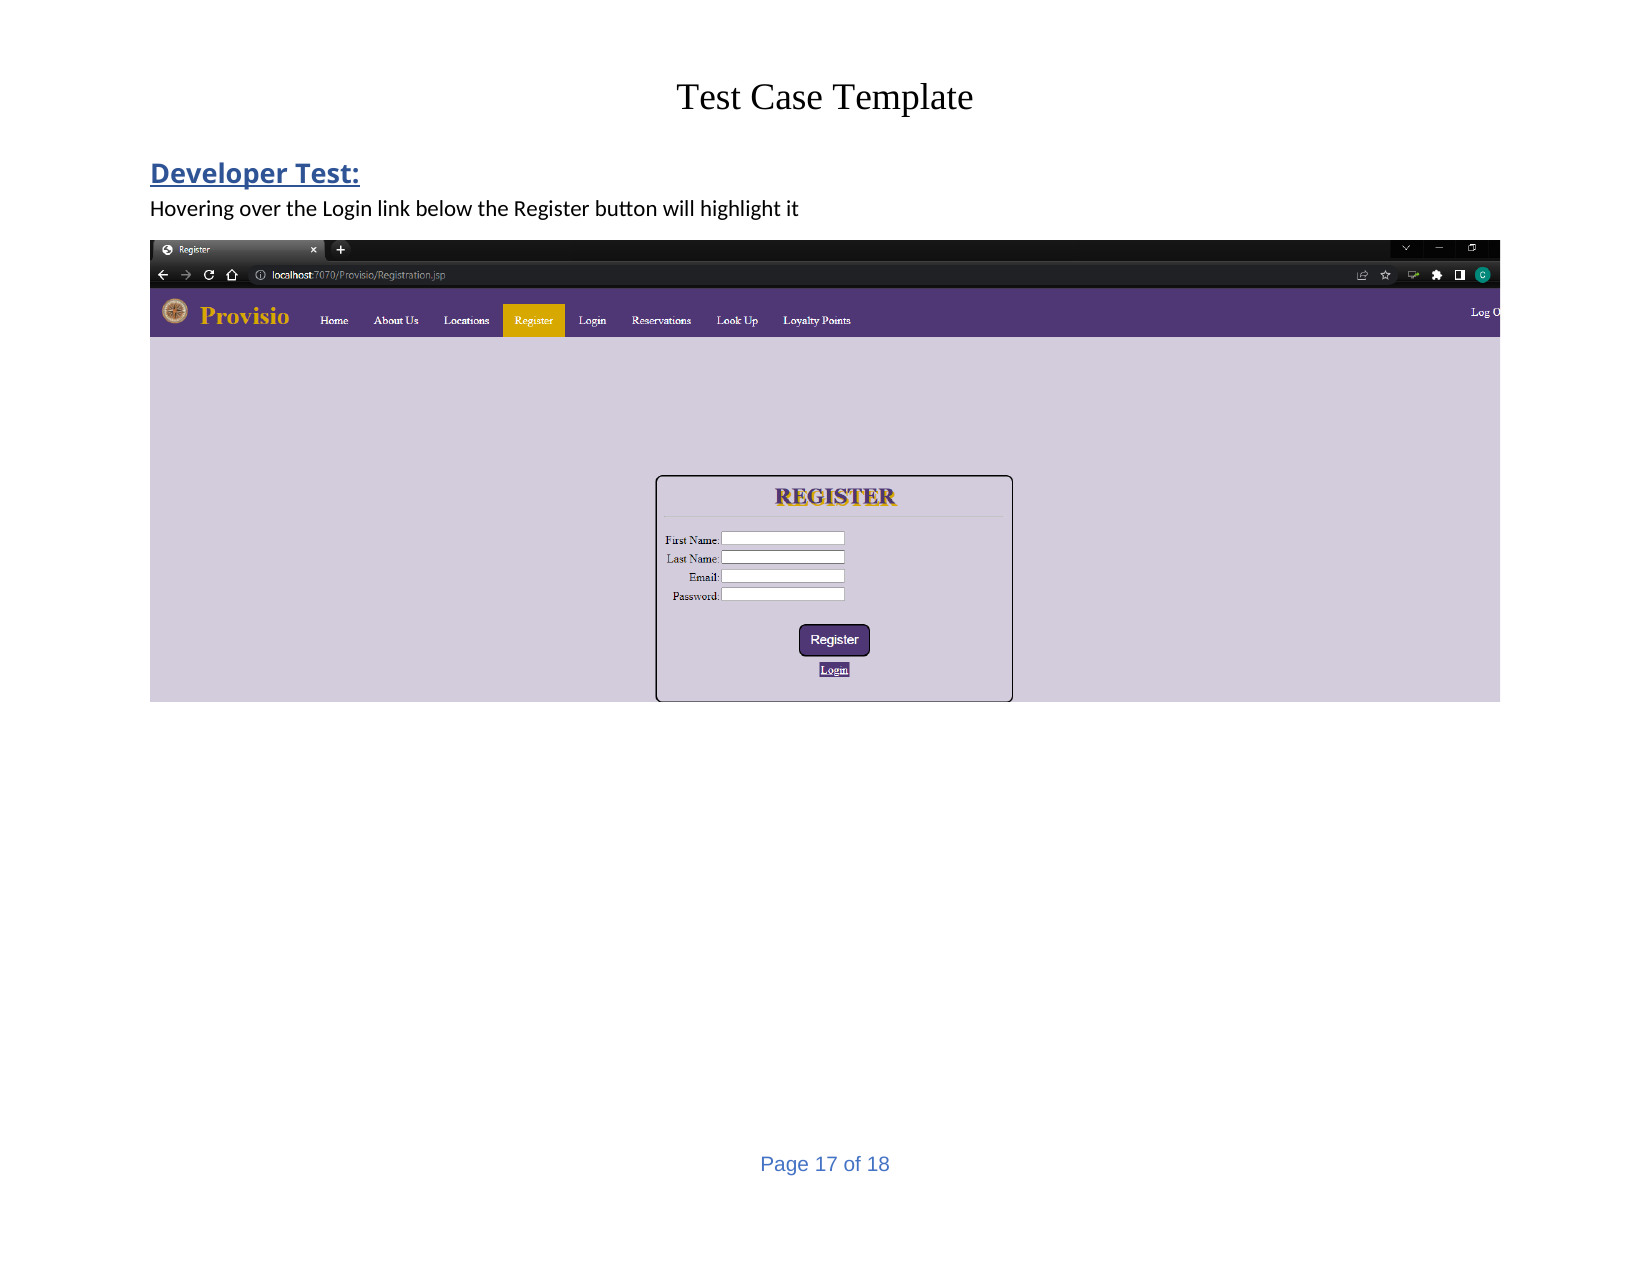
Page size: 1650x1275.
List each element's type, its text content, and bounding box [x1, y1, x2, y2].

subtitle Developer Test: [150, 154, 1500, 191]
text Hovering over the Login link below the Register button will highlight it [150, 194, 1500, 222]
picture [150, 240, 1500, 702]
